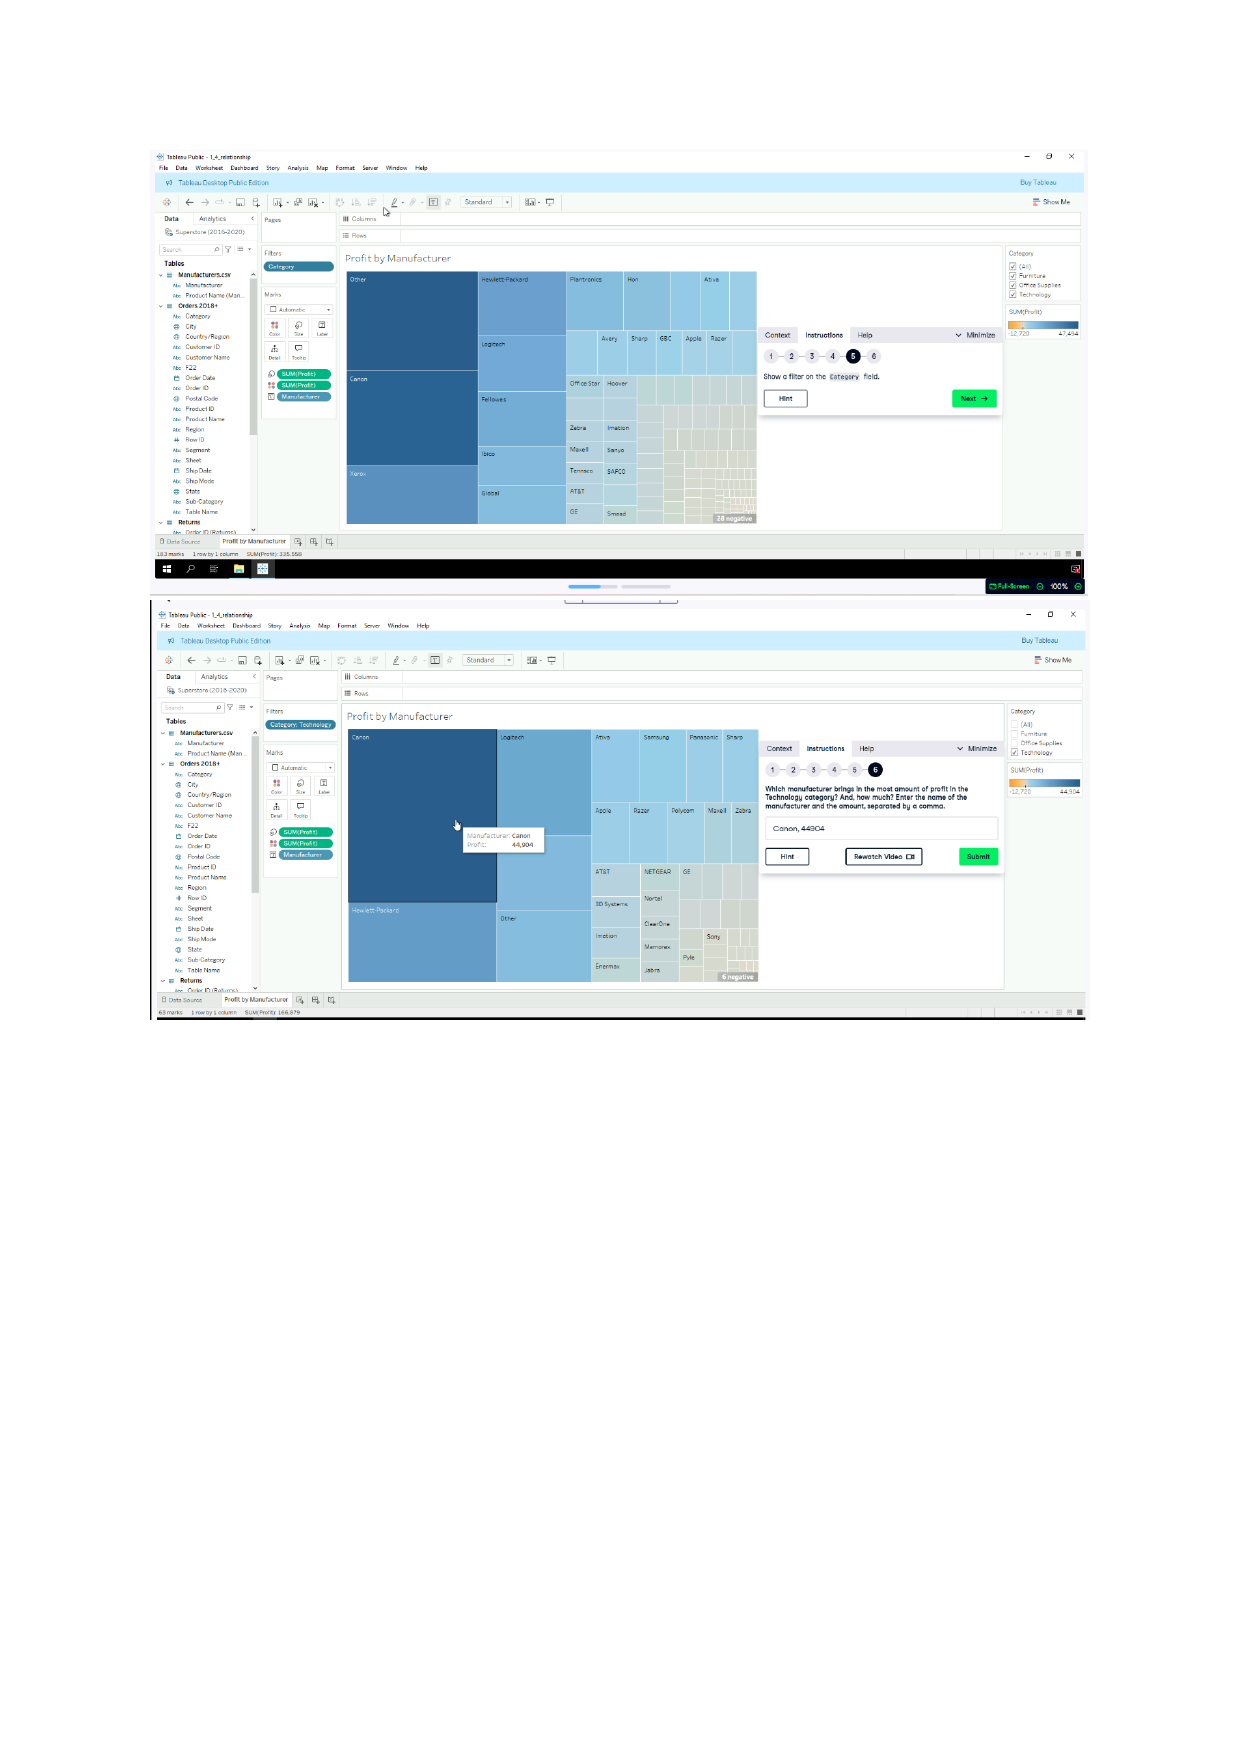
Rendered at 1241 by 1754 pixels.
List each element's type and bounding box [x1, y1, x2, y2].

picture [150, 600, 1091, 1020]
picture [150, 150, 1088, 596]
